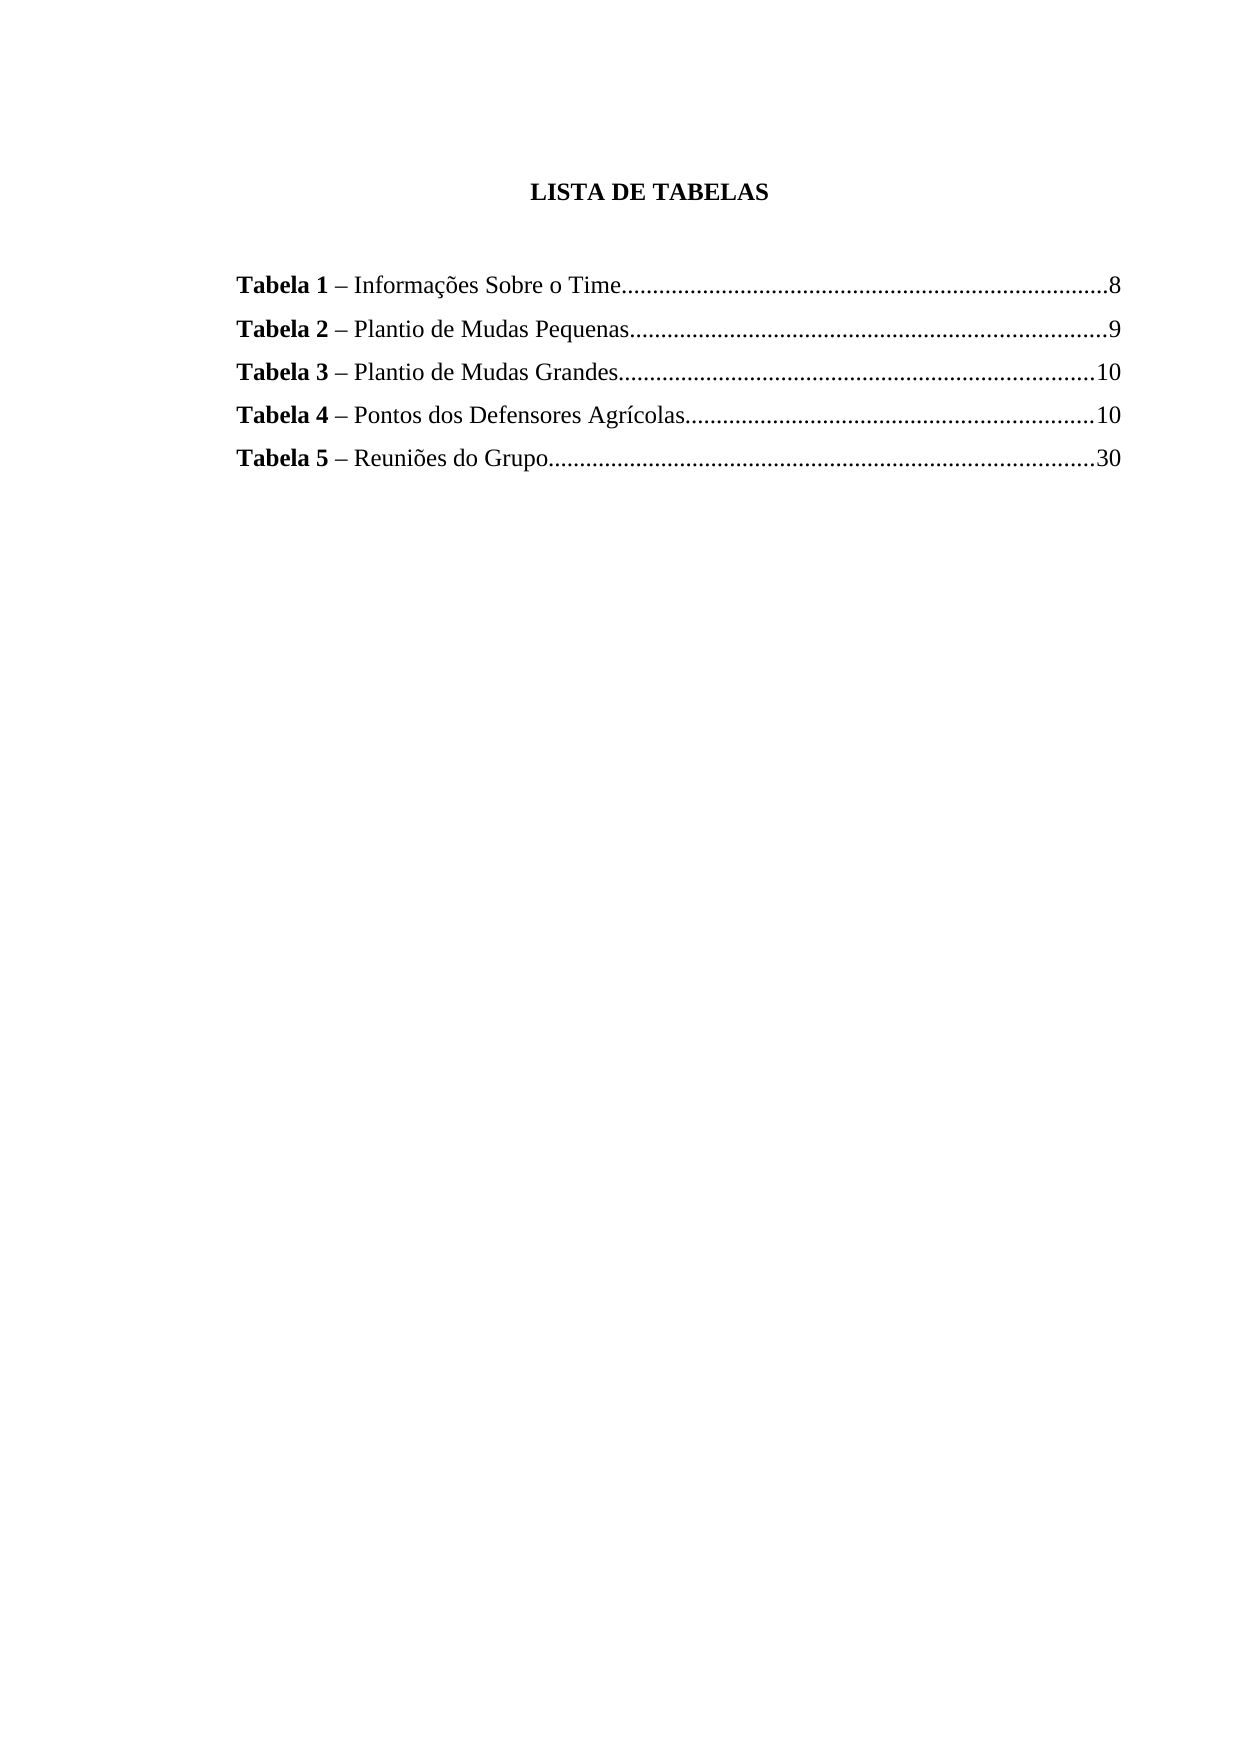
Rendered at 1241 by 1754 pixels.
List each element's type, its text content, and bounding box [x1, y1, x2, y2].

text Tabela 4 – Pontos dos Defensores Agrícolas 10 [177, 400, 1122, 429]
text Tabela 3 – Plantio de Mudas Grandes 10 [177, 357, 1122, 386]
text Tabela 1 – Informações Sobre o Time 8 [177, 271, 1122, 299]
text Tabela 5 – Reuniões do Grupo 30 [177, 443, 1122, 472]
text LISTA DE TABELAS [177, 177, 1122, 206]
text Tabela 2 – Plantio de Mudas Pequenas 9 [177, 314, 1122, 342]
